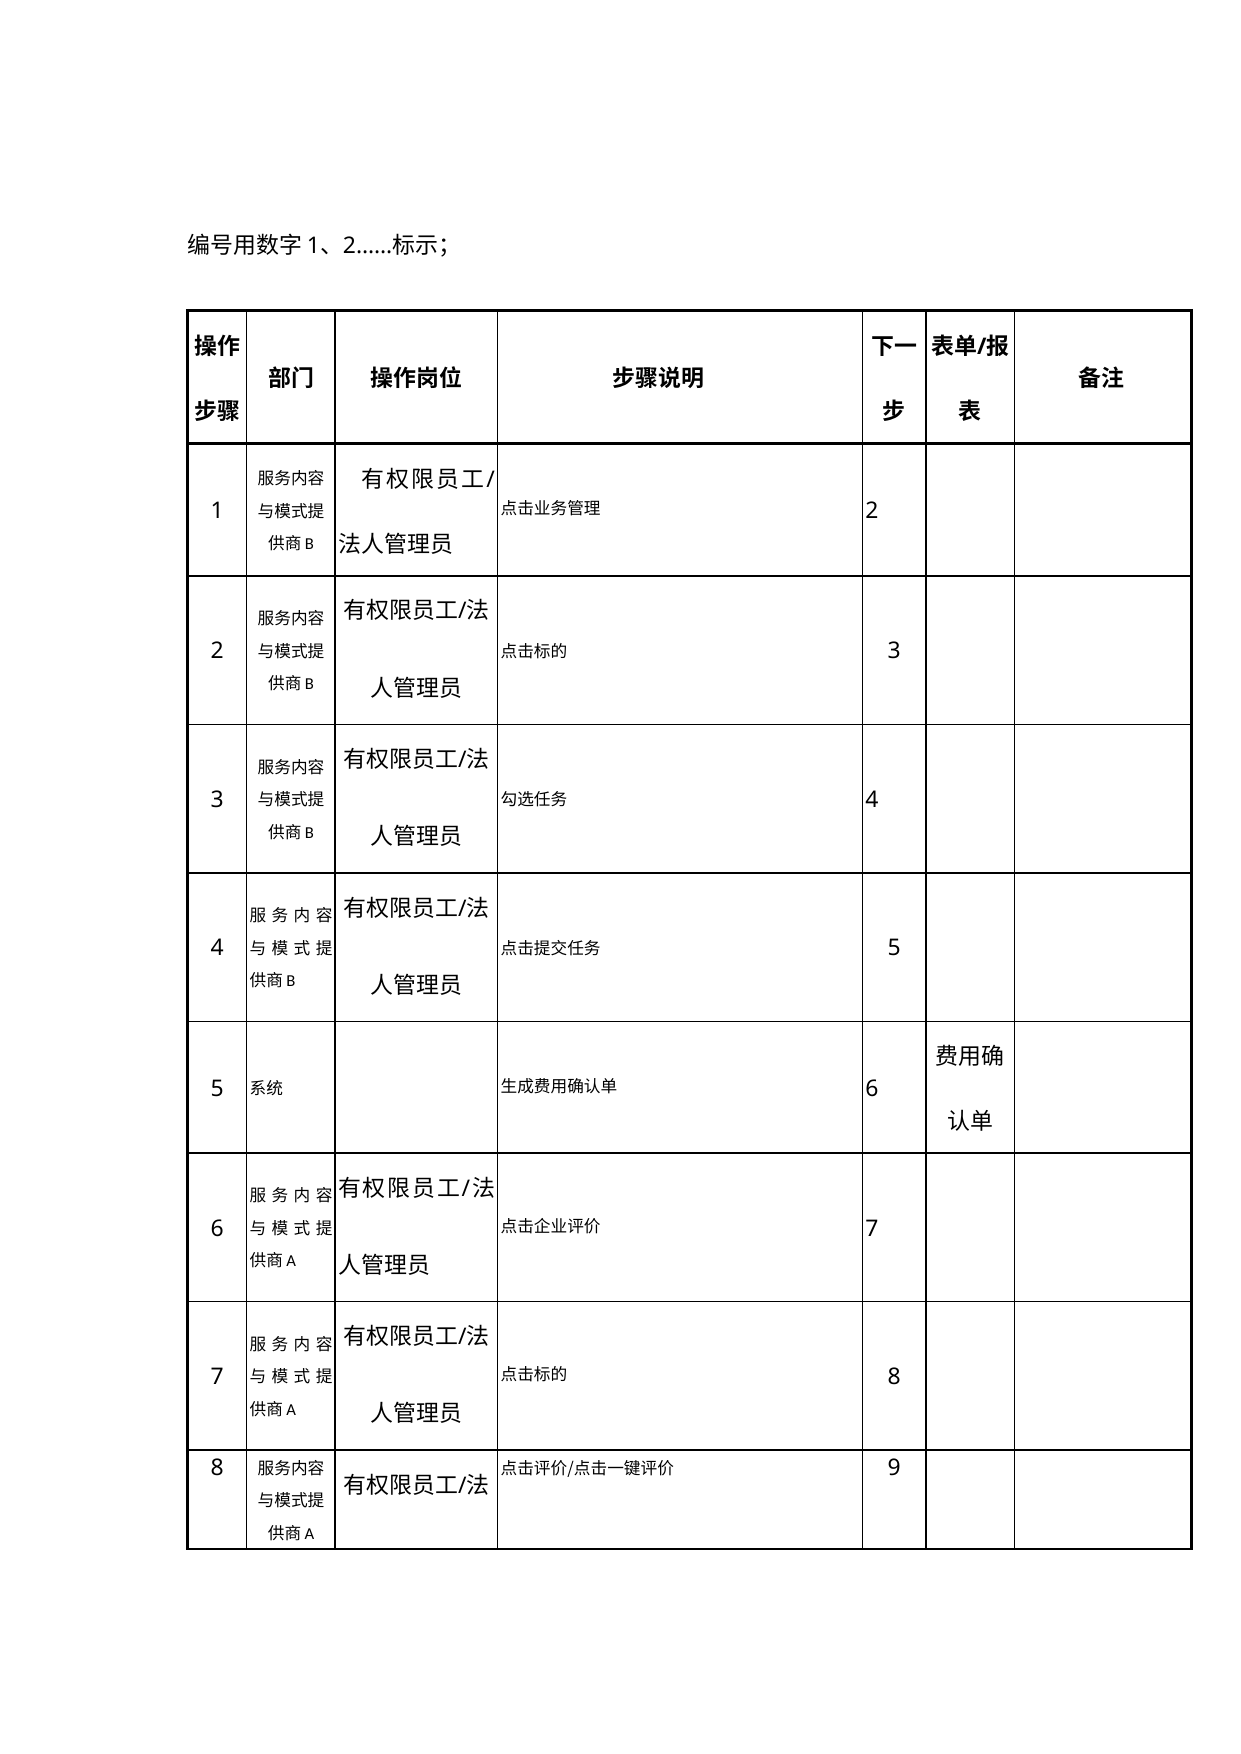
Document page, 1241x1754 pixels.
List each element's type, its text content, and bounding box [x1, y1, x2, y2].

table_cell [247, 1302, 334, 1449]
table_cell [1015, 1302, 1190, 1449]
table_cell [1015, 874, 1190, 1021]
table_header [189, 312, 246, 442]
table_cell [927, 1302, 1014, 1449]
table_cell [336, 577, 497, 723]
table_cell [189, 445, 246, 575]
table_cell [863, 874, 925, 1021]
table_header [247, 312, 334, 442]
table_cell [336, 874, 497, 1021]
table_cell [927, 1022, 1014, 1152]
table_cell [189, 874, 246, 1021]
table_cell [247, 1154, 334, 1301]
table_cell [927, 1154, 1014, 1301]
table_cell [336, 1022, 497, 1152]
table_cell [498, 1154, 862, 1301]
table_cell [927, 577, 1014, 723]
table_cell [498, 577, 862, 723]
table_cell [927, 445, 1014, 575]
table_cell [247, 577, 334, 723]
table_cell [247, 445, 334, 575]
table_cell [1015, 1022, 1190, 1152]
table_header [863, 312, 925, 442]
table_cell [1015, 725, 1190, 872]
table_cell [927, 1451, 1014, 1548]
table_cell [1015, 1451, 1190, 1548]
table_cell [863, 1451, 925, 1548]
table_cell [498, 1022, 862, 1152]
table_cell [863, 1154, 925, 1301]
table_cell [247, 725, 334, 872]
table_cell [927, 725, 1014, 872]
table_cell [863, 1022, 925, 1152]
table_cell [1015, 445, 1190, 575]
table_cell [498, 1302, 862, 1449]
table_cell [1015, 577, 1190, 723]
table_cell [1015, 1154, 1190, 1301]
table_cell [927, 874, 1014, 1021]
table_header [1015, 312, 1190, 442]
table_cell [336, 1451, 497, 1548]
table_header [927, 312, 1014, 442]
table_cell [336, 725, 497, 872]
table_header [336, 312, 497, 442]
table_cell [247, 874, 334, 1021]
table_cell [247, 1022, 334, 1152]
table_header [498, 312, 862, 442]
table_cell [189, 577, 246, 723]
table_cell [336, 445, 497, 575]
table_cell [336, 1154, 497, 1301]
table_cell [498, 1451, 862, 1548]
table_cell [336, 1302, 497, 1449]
text 编号用数字1、2……标示； [187, 211, 1053, 276]
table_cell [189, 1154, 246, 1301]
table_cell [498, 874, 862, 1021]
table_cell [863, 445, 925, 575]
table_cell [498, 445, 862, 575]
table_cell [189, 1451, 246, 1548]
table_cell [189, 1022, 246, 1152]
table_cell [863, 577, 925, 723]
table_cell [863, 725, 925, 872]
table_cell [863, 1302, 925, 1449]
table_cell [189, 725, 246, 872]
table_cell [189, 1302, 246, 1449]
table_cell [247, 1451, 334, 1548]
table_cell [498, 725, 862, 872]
